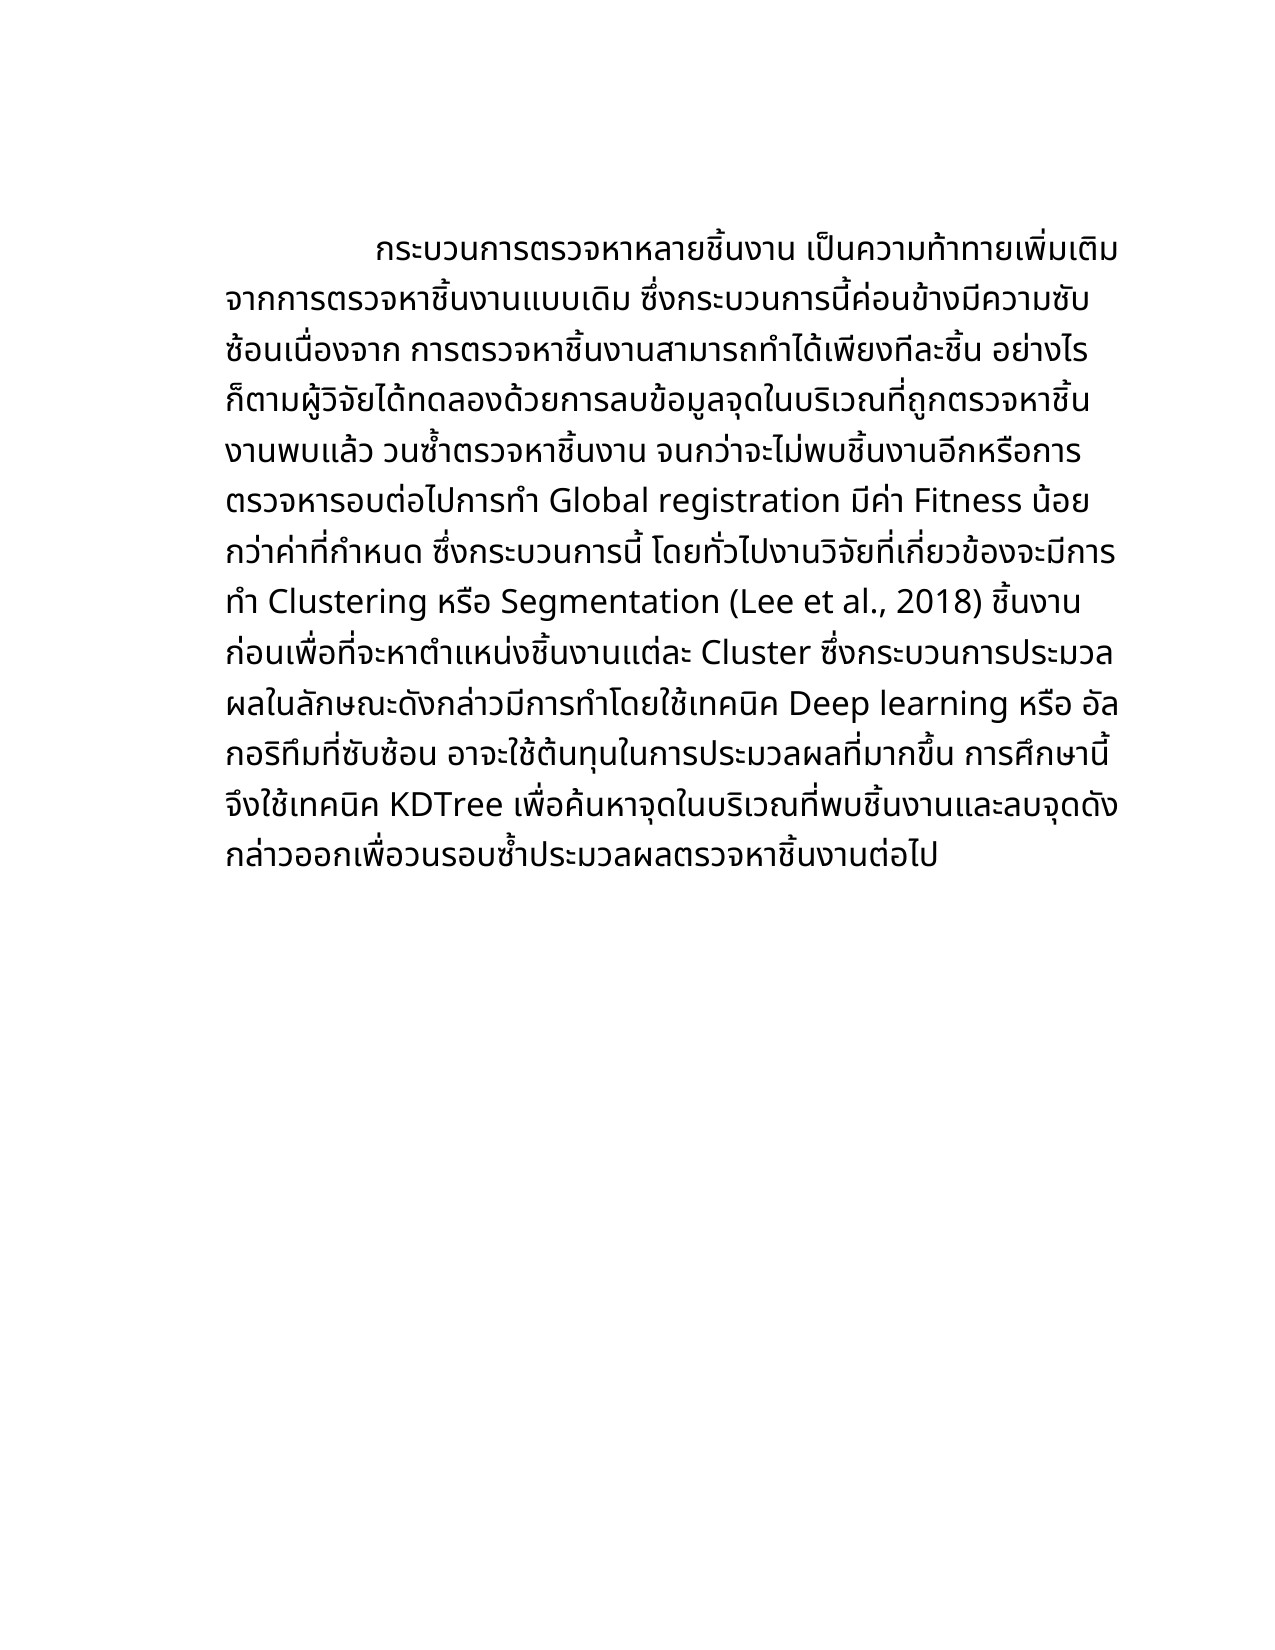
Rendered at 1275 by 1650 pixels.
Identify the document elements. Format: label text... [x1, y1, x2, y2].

text กระบวนการตรวจหาหลายชิ้นงาน เป็นความท้าทายเพิ่มเติมจากการตรวจหาชิ้นงานแบบเดิม ซึ่งกระบวนการนี้ค่อนข้างมีความซับซ้อนเนื่องจาก การตรวจหาชิ้นงานสามารถทำได้เพียงทีละชิ้น อย่างไรก็ตามผู้วิจัยได้ทดลองด้วยการลบข้อมูลจุดในบริเวณที่ถูกตรวจหาชิ้นงานพบแล้ว วนซ้ำตรวจหาชิ้นงาน จนกว่าจะไม่พบชิ้นงานอีกหรือการตรวจหารอบต่อไปการทำ Global registration มีค่า Fitness น้อยกว่าค่าที่กำหนด ซึ่งกระบวนการนี้ โดยทั่วไปงานวิจัยที่เกี่ยวข้องจะมีการทำ Clustering หรือ Segmentation (Lee et al., 2018) ชิ้นงานก่อนเพื่อที่จะหาตำแหน่งชิ้นงานแต่ละ Cluster ซึ่งกระบวนการประมวลผลในลักษณะดังกล่าวมีการทำโดยใช้เทคนิค Deep learning หรือ อัลกอริทึมที่ซับซ้อน อาจะใช้ต้นทุนในการประมวลผลที่มากขึ้น การศึกษานี้จึงใช้เทคนิค KDTree เพื่อค้นหาจุดในบริเวณที่พบชิ้นงานและลบจุดดังกล่าวออกเพื่อวนรอบซ้ำประมวลผลตรวจหาชิ้นงานต่อไป [225, 225, 1125, 881]
